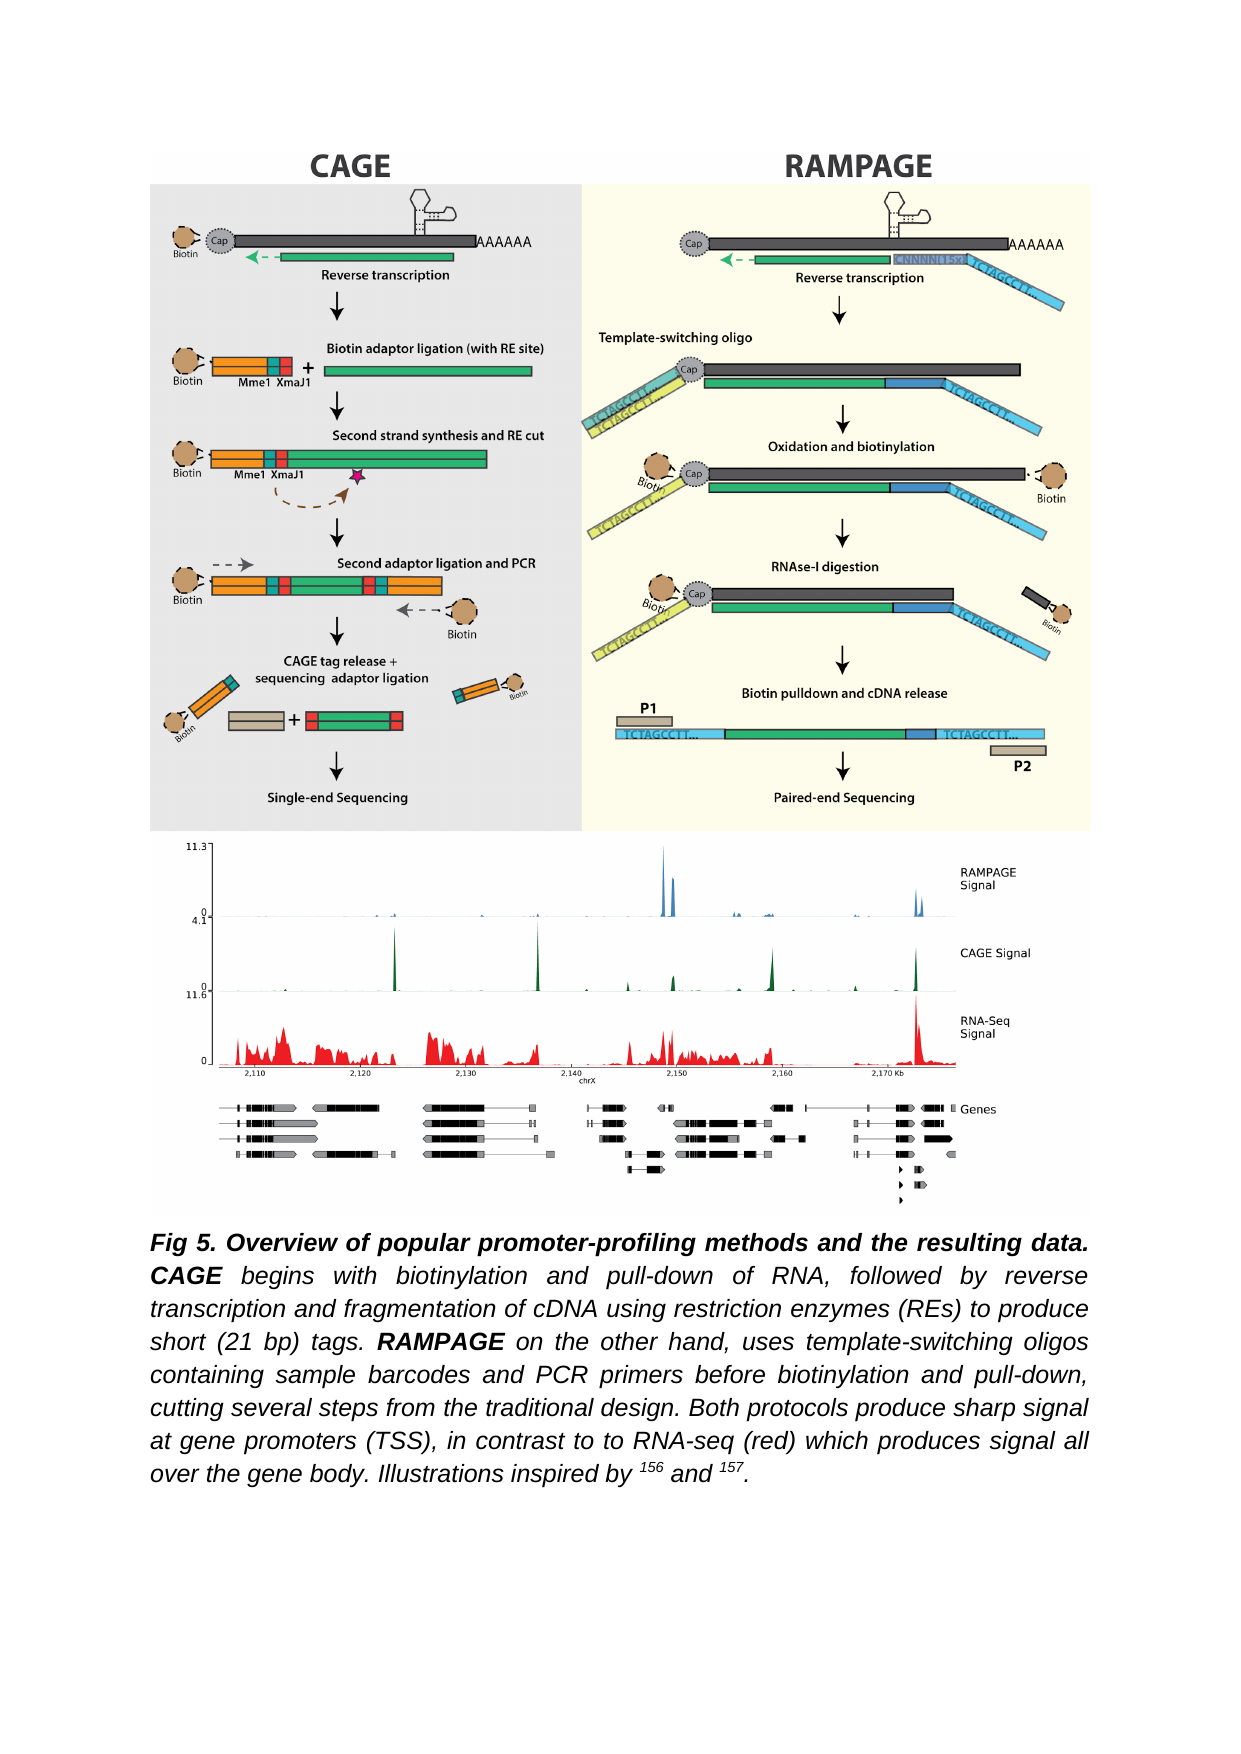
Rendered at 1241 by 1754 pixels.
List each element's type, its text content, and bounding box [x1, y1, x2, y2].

picture [150, 150, 1091, 1215]
text Fig 5. Overview of popular promoter-profiling methods and the resulting data. CAGE begins with biotinylation and pull-down of RNA, followed by reverse transcription and fragmentation of cDNA using restriction enzymes (REs) to produce short (21 bp) tags. RAMPAGE on the other hand, uses template-switching oligos containing sample barcodes and PCR primers before biotinylation and pull-down, cutting several steps from the traditional design. Both protocols produce sharp signal at gene promoters (TSS), in contrast to to RNA-seq (red) which produces signal all over the gene body. Illustrations inspired by 156 and 157. [150, 1228, 1090, 1488]
